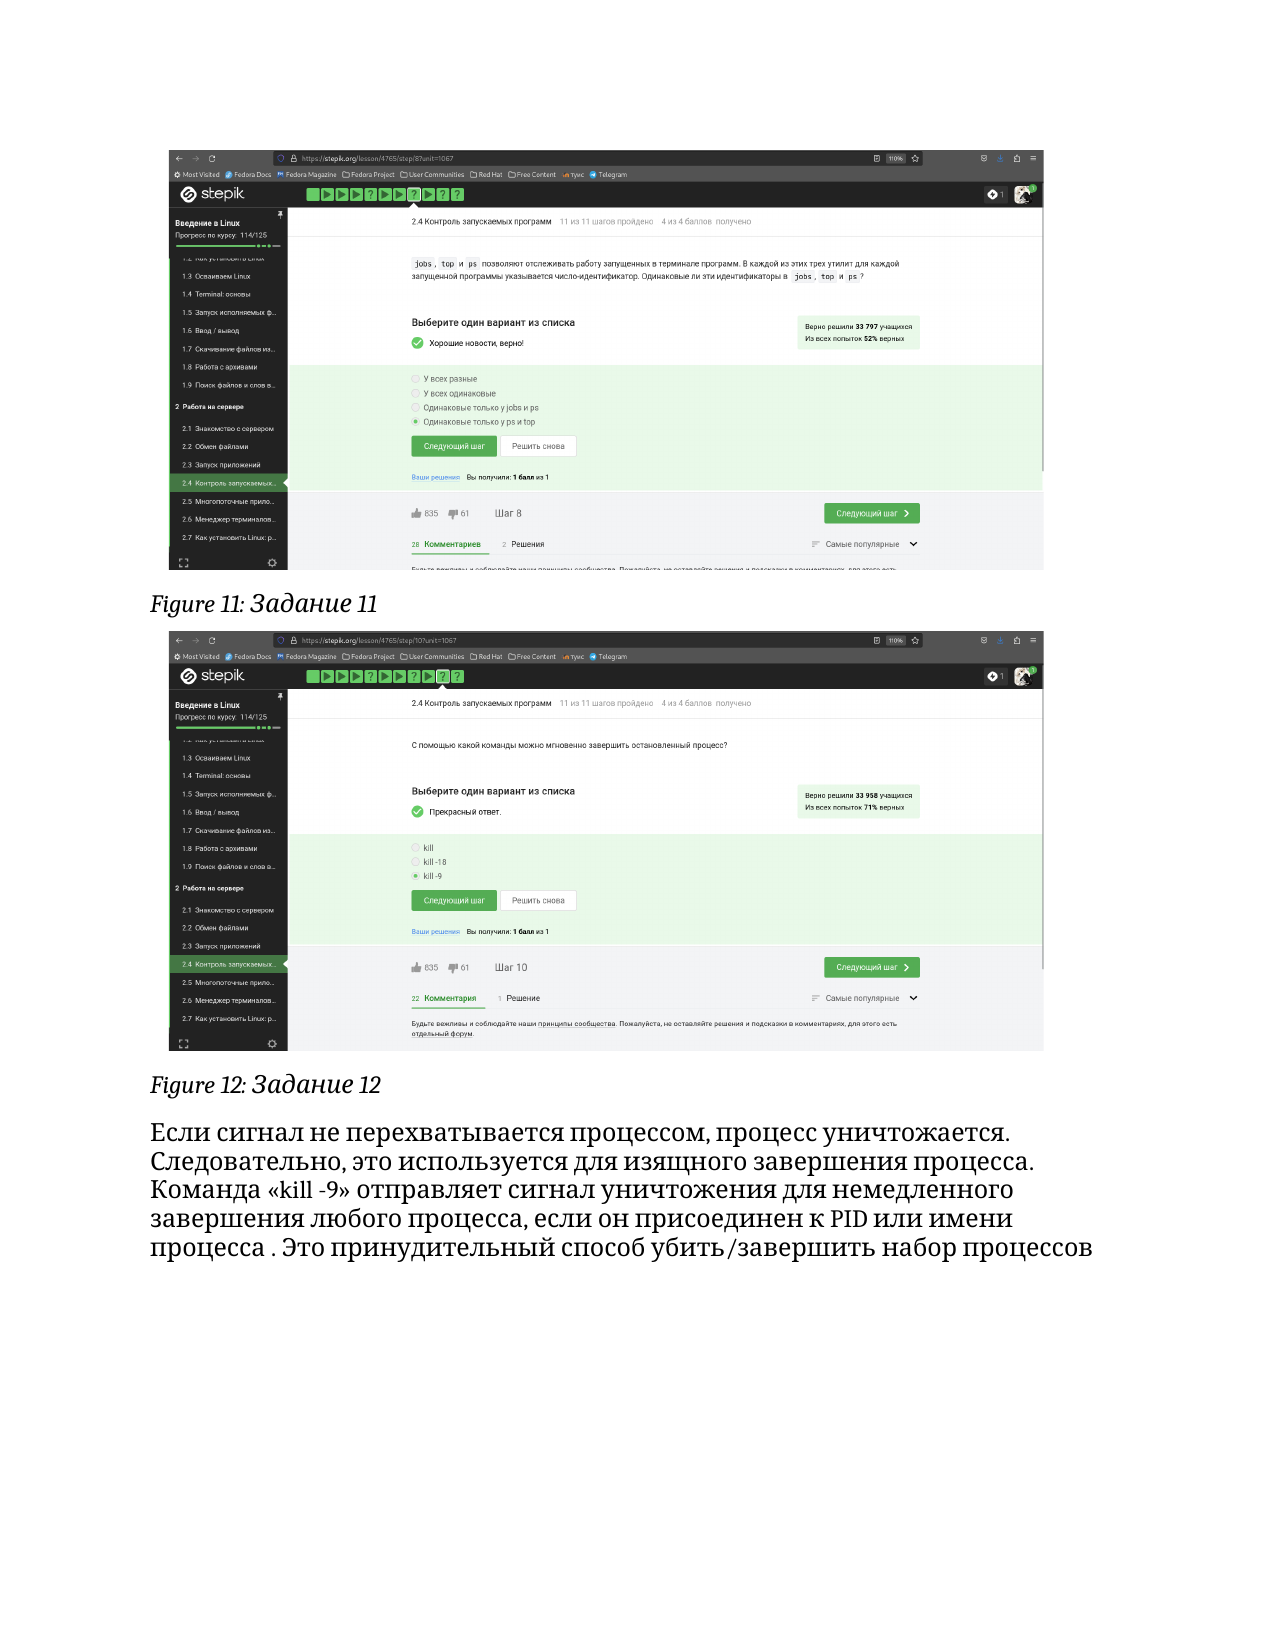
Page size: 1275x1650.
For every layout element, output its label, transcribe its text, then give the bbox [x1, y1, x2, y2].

text Если сигнал не перехватывается процессом, процесс уничтожается. Следовательно, это используется для изящного завершения процесса. Команда «kill -9» отправляет сигнал уничтожения для немедленного завершения любого процесса, если он присоединен к PID или имени процесса . Это принудительный способ убить/завершить набор процессов [150, 1119, 1125, 1263]
text Figure 12: Задание 12 [150, 1071, 1125, 1100]
text Figure 11: Задание 11 [150, 590, 1125, 619]
picture [168, 150, 1044, 570]
picture [168, 631, 1044, 1051]
